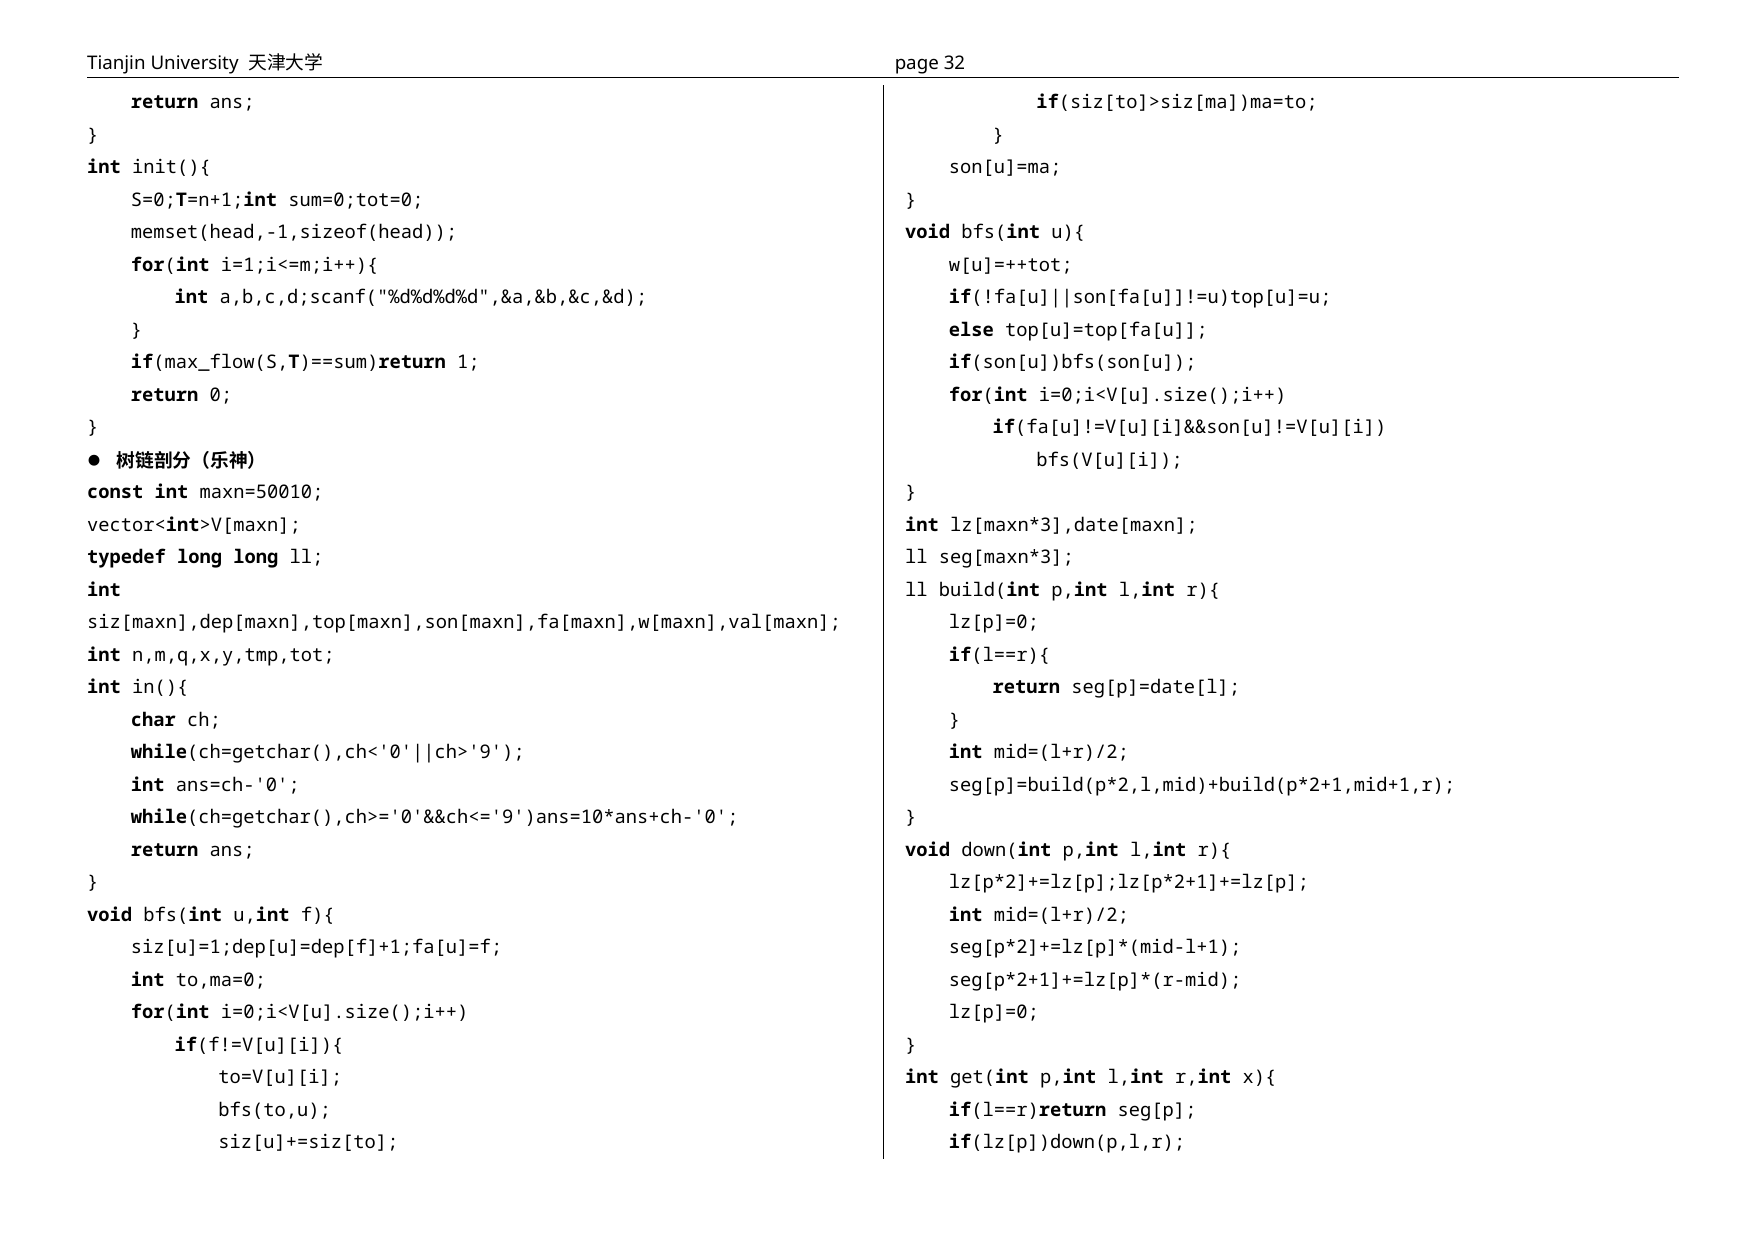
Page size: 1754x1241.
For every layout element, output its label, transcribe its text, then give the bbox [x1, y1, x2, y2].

text if(l==r){ [905, 638, 1679, 670]
text int mid=(l+r)/2; [905, 735, 1679, 768]
text ll seg[maxn*3]; [905, 540, 1679, 573]
text } [87, 313, 861, 345]
text int n,m,q,x,y,tmp,tot; [87, 638, 861, 670]
text int to,ma=0; [87, 963, 861, 995]
text return ans; [87, 833, 861, 865]
text return seg[p]=date[l]; [905, 670, 1679, 703]
text if(siz[to]>siz[ma])ma=to; [905, 85, 1679, 118]
text int a,b,c,d;scanf("%d%d%d%d",&a,&b,&c,&d); [87, 280, 861, 313]
text return ans; [87, 85, 861, 118]
text siz[u]=1;dep[u]=dep[f]+1;fa[u]=f; [87, 930, 861, 963]
text if(lz[p])down(p,l,r); [905, 1125, 1679, 1158]
text int ans=ch-'0'; [87, 768, 861, 800]
text int in(){ [87, 670, 861, 703]
text ll build(int p,int l,int r){ [905, 573, 1679, 605]
text void down(int p,int l,int r){ [905, 833, 1679, 865]
text if(!fa[u]||son[fa[u]]!=u)top[u]=u; [905, 280, 1679, 313]
text } [905, 800, 1679, 833]
text vector<int>V[maxn]; [87, 508, 861, 540]
text while(ch=getchar(),ch>='0'&&ch<='9')ans=10*ans+ch-'0'; [87, 800, 861, 833]
text lz[p]=0; [905, 995, 1679, 1028]
text const int maxn=50010; [87, 475, 861, 508]
text w[u]=++tot; [905, 248, 1679, 280]
text } [905, 475, 1679, 508]
text seg[p*2+1]+=lz[p]*(r-mid); [905, 963, 1679, 995]
text void bfs(int u){ [905, 215, 1679, 248]
text memset(head,-1,sizeof(head)); [87, 215, 861, 248]
text int get(int p,int l,int r,int x){ [905, 1060, 1679, 1093]
text bfs(V[u][i]); [905, 443, 1679, 475]
text } [905, 183, 1679, 215]
text to=V[u][i]; [87, 1060, 861, 1093]
text lz[p]=0; [905, 605, 1679, 638]
text int mid=(l+r)/2; [905, 898, 1679, 930]
text S=0;T=n+1;int sum=0;tot=0; [87, 183, 861, 215]
text return 0; [87, 378, 861, 410]
text for(int i=0;i<V[u].size();i++) [87, 995, 861, 1028]
text siz[u]+=siz[to]; [87, 1125, 861, 1158]
text if(fa[u]!=V[u][i]&&son[u]!=V[u][i]) [905, 410, 1679, 443]
text typedef long long ll; [87, 540, 861, 573]
text while(ch=getchar(),ch<'0'||ch>'9'); [87, 735, 861, 768]
text int init(){ [87, 150, 861, 183]
text if(son[u])bfs(son[u]); [905, 345, 1679, 378]
text seg[p*2]+=lz[p]*(mid-l+1); [905, 930, 1679, 963]
text int siz[maxn],dep[maxn],top[maxn],son[maxn],fa[maxn],w[maxn],val[maxn]; [87, 573, 861, 638]
text void bfs(int u,int f){ [87, 898, 861, 930]
text for(int i=0;i<V[u].size();i++) [905, 378, 1679, 410]
text int lz[maxn*3],date[maxn]; [905, 508, 1679, 540]
text if(l==r)return seg[p]; [905, 1093, 1679, 1125]
text son[u]=ma; [905, 150, 1679, 183]
text else top[u]=top[fa[u]]; [905, 313, 1679, 345]
text } [87, 410, 861, 443]
subtitle 树链剖分（乐神） [87, 443, 861, 475]
text bfs(to,u); [87, 1093, 861, 1125]
text } [87, 865, 861, 898]
text } [87, 118, 861, 150]
text for(int i=1;i<=m;i++){ [87, 248, 861, 280]
text char ch; [87, 703, 861, 735]
text } [905, 1028, 1679, 1060]
text } [905, 703, 1679, 735]
text lz[p*2]+=lz[p];lz[p*2+1]+=lz[p]; [905, 865, 1679, 898]
text } [905, 118, 1679, 150]
text if(max_flow(S,T)==sum)return 1; [87, 345, 861, 378]
text seg[p]=build(p*2,l,mid)+build(p*2+1,mid+1,r); [905, 768, 1679, 800]
text if(f!=V[u][i]){ [87, 1028, 861, 1060]
